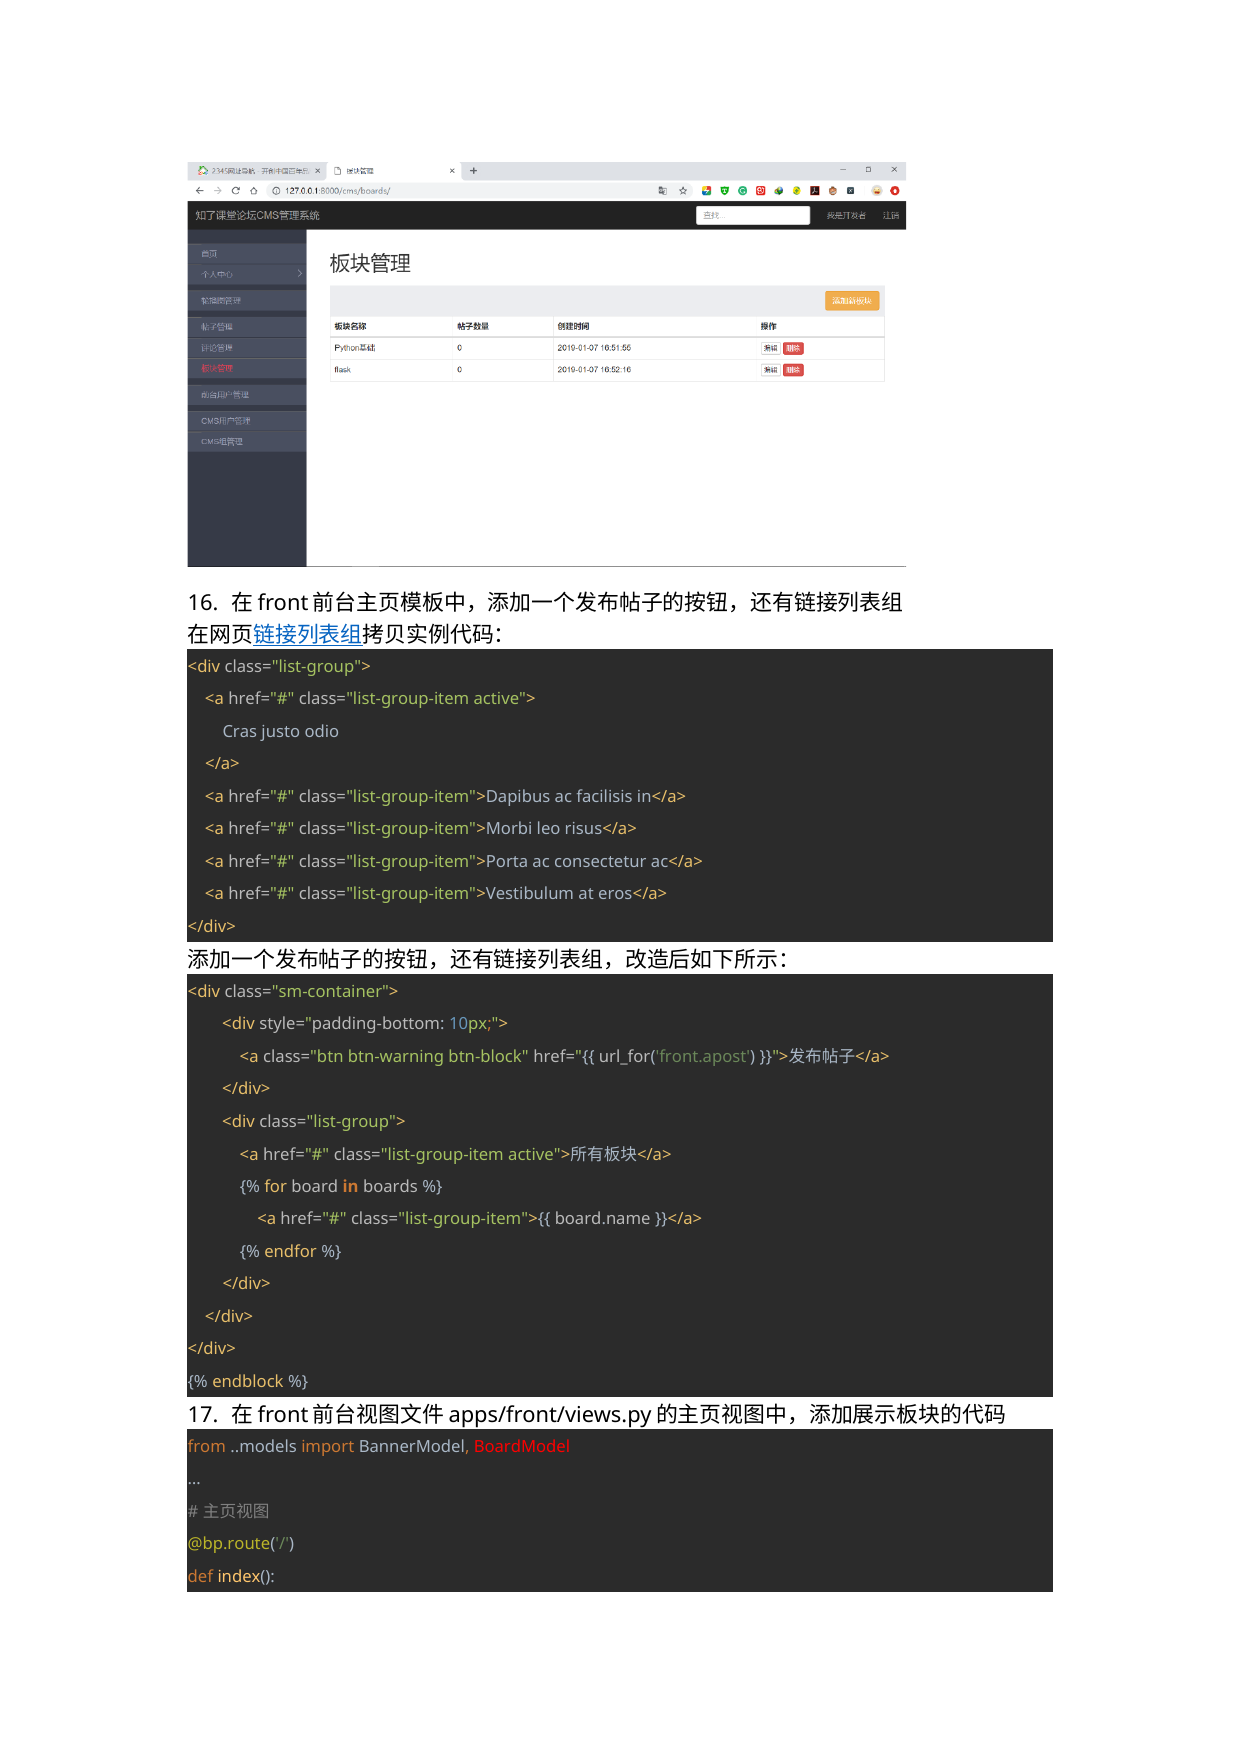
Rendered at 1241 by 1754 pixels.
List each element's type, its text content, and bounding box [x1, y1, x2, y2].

picture [187, 162, 907, 567]
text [187, 1494, 1053, 1592]
text 添加一个发布帖子的按钮，还有链接列表组，改造后如下所示： [187, 942, 1053, 974]
text <div class="sm-container"> <div style="padding-bottom: 10px;"> <a class="btn btn-warning btn-block" href="{{ url_for('front.apost') }}">发布帖子</a> </div> <div class="list-group"> <a href="#" class="list-group-item active">所有板块</a> {% for board in boards %} <a href="#" class="list-group-item">{{ board.name }}</a> {% endfor %} </div> </div> </div> [187, 974, 1053, 1364]
list 在front前台主页模板中，添加一个发布帖子的按钮，还有链接列表组 [187, 584, 1053, 617]
text {% endblock %} [187, 1364, 1053, 1397]
text … [187, 1462, 1053, 1494]
text <div class="list-group"> <a href="#" class="list-group-item active"> Cras justo odio </a> <a href="#" class="list-group-item">Dapibus ac facilisis in</a> <a href="#" class="list-group-item">Morbi leo risus</a> <a href="#" class="list-group-item">Porta ac consectetur ac</a> <a href="#" class="list-group-item">Vestibulum at eros</a> </div> [187, 649, 1053, 942]
text from ..models import BannerModel, BoardModel [187, 1429, 1053, 1462]
list 在front前台视图文件apps/front/views.py的主页视图中，添加展示板块的代码 [187, 1397, 1053, 1429]
text 在网页链接列表组拷贝实例代码： [187, 617, 1053, 649]
